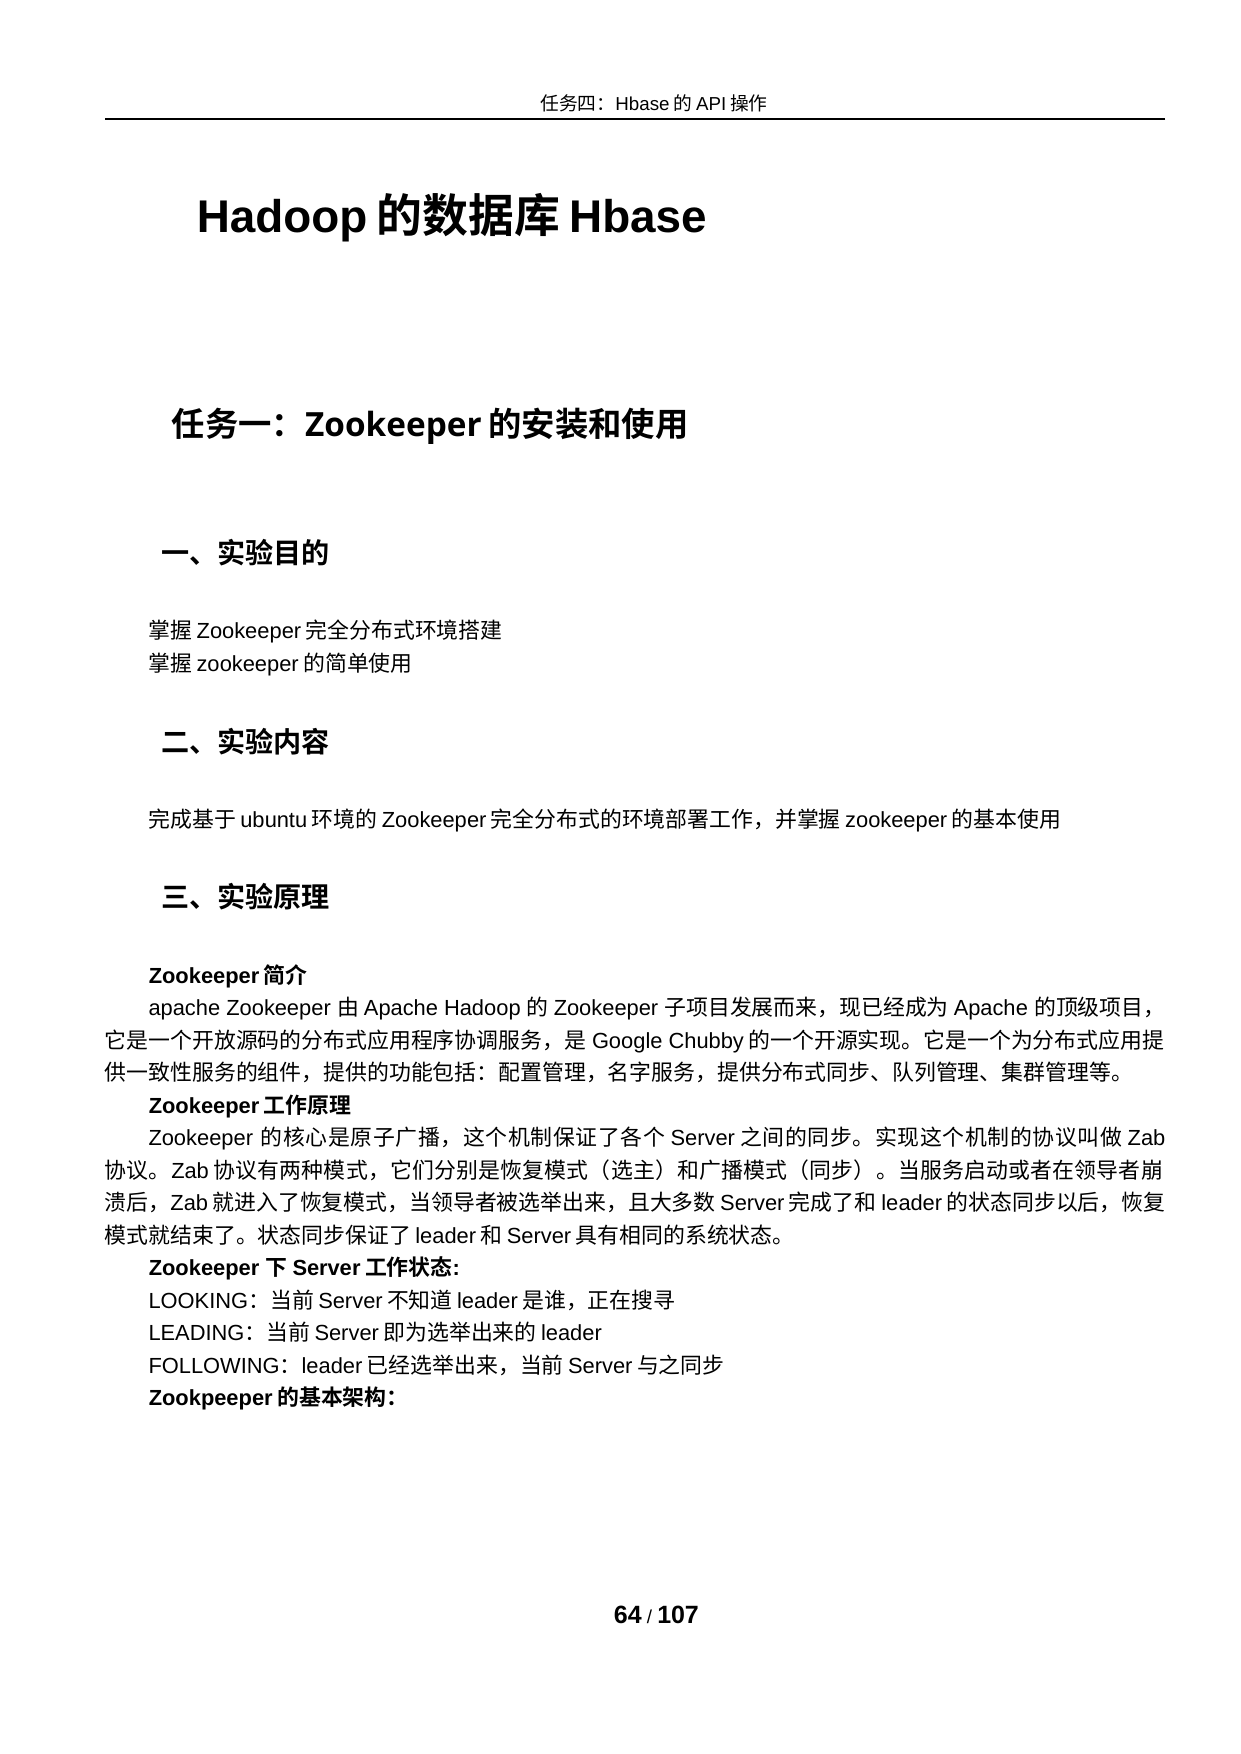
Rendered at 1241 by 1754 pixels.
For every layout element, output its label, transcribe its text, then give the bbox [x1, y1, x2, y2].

subtitle 三、实验原理 [104, 863, 1165, 928]
text Zookeeper工作原理 [104, 1087, 1165, 1120]
subtitle 一、实验目的 [104, 519, 1165, 584]
text LEADING：当前Server即为选举出来的leader [104, 1315, 1165, 1347]
text 掌握zookeeper的简单使用 [104, 646, 1165, 678]
text Zookpeeper的基本架构： [104, 1380, 1165, 1412]
subtitle Hadoop的数据库Hbase [104, 164, 1165, 262]
text LOOKING：当前Server不知道leader是谁，正在搜寻 [104, 1282, 1165, 1315]
text Zookeeper 的核心是原子广播，这个机制保证了各个Server之间的同步。实现这个机制的协议叫做Zab协议。Zab协议有两种模式，它们分别是恢复模式（选主）和广播模式（同步）。当服务启动或者在领导者崩溃后，Zab就进入了恢复模式，当领导者被选举出来，且大多数Server完成了和 leader的状态同步以后，恢复模式就结束了。状态同步保证了leader和Server具有相同的系统状态。 [104, 1120, 1165, 1250]
text 完成基于ubuntu环境的Zookeeper完全分布式的环境部署工作，并掌握zookeeper的基本使用 [104, 801, 1165, 834]
text 掌握Zookeeper完全分布式环境搭建 [104, 613, 1165, 646]
subtitle 二、实验内容 [104, 707, 1165, 772]
subtitle 任务一：Zookeeper的安装和使用 [104, 389, 1165, 454]
text apache Zookeeper 由 Apache Hadoop 的 Zookeeper 子项目发展而来，现已经成为 Apache 的顶级项目，它是一个开放源码的分布式应用程序协调服务，是Google Chubby的一个开源实现。它是一个为分布式应用提供一致性服务的组件，提供的功能包括：配置管理，名字服务，提供分布式同步、队列管理、集群管理等。 [104, 990, 1165, 1087]
text FOLLOWING：leader已经选举出来，当前Server与之同步 [104, 1347, 1165, 1380]
text Zookeeper 下 Server工作状态: [104, 1250, 1165, 1282]
text Zookeeper简介 [104, 957, 1165, 990]
